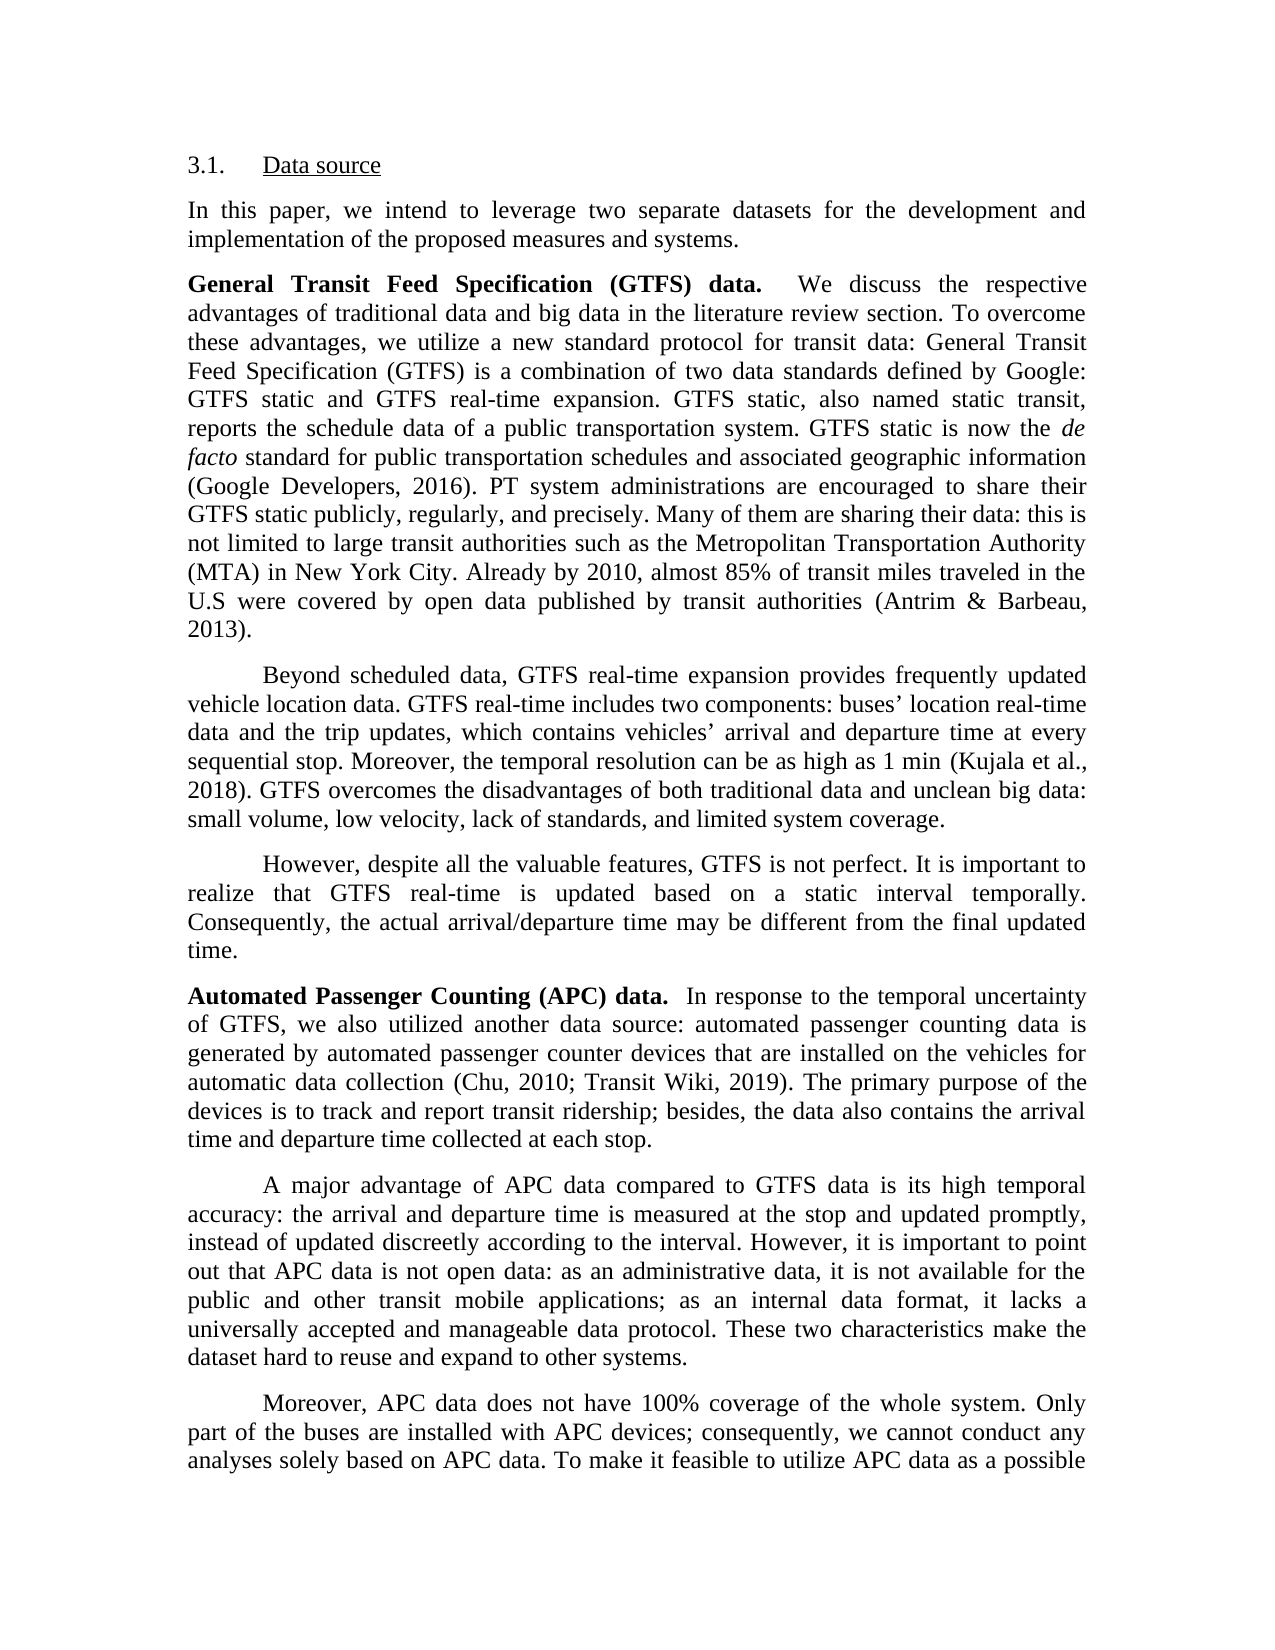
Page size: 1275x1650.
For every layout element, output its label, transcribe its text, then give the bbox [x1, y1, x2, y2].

text A major advantage of APC data compared to GTFS data is its high temporal accuracy: the arrival and departure time is measured at the stop and updated promptly, instead of updated discreetly according to the interval. However, it is important to point out that APC data is not open data: as an administrative data, it is not available for the public and other transit mobile applications; as an internal data format, it lacks a universally accepted and manageable data protocol. These two characteristics make the dataset hard to reuse and expand to other systems. [187, 1170, 1087, 1371]
text In this paper, we intend to leverage two separate datasets for the development and implementation of the proposed measures and systems. [187, 195, 1087, 253]
text Beyond scheduled data, GTFS real-time expansion provides frequently updated vehicle location data. GTFS real-time includes two components: buses’ location real-time data and the trip updates, which contains vehicles’ arrival and departure time at every sequential stop. Moreover, the temporal resolution can be as high as 1 min (Kujala et al., 2018). GTFS overcomes the disadvantages of both traditional data and unclean big data: small volume, low velocity, lack of standards, and limited system coverage. [187, 660, 1087, 832]
list Data source [187, 150, 1087, 179]
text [187, 1388, 1087, 1474]
text However, despite all the valuable features, GTFS is not perfect. It is important to realize that GTFS real-time is updated based on a static interval temporally. Consequently, the actual arrival/departure time may be different from the final updated time. [187, 849, 1087, 964]
text Automated Passenger Counting (APC) data. In response to the temporal uncertainty of GTFS, we also utilized another data source: automated passenger counting data is generated by automated passenger counter devices that are installed on the vehicles for automatic data collection (Chu, 2010; Transit Wiki, 2019). The primary purpose of the devices is to track and report transit ridership; besides, the data also contains the arrival time and departure time collected at each stop. [187, 981, 1087, 1153]
text General Transit Feed Specification (GTFS) data. We discuss the respective advantages of traditional data and big data in the literature review section. To overcome these advantages, we utilize a new standard protocol for transit data: General Transit Feed Specification (GTFS) is a combination of two data standards defined by Google: GTFS static and GTFS real-time expansion. GTFS static, also named static transit, reports the schedule data of a public transportation system. GTFS static is now the de facto standard for public transportation schedules and associated geographic information (Google Developers, 2016). PT system administrations are encouraged to share their GTFS static publicly, regularly, and precisely. Many of them are sharing their data: this is not limited to large transit authorities such as the Metropolitan Transportation Authority (MTA) in New York City. Already by 2010, almost 85% of transit miles traveled in the U.S were covered by open data published by transit authorities (Antrim & Barbeau, 2013). [187, 269, 1087, 643]
